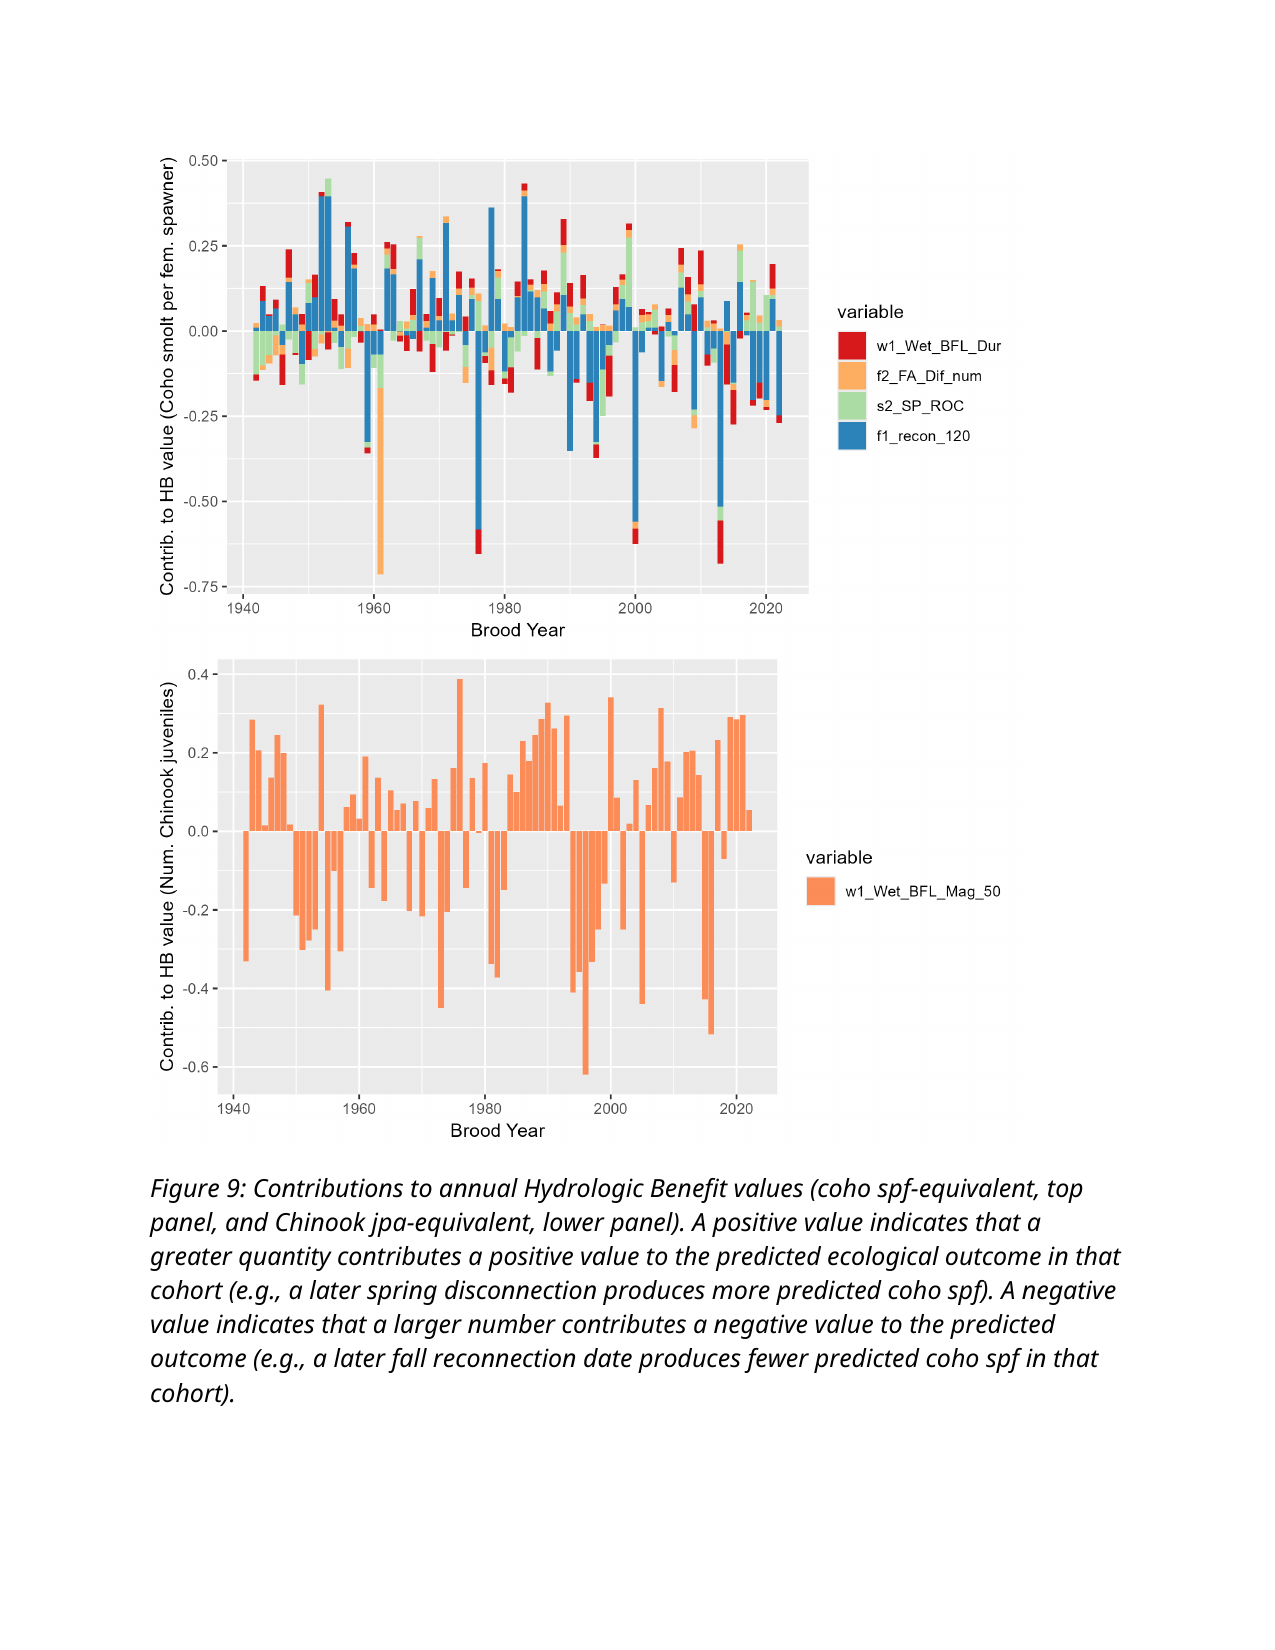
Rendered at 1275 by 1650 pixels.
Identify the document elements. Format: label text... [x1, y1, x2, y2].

picture [150, 150, 1025, 1150]
text Figure 9: Contributions to annual Hydrologic Benefit values (coho spf-equivalent, top panel, and Chinook jpa-equivalent, lower panel). A positive value indicates that a greater quantity contributes a positive value to the predicted ecological outcome in that cohort (e.g., a later spring disconnection produces more predicted coho spf). A negative value indicates that a larger number contributes a negative value to the predicted outcome (e.g., a later fall reconnection date produces fewer predicted coho spf in that cohort). [150, 1171, 1125, 1409]
